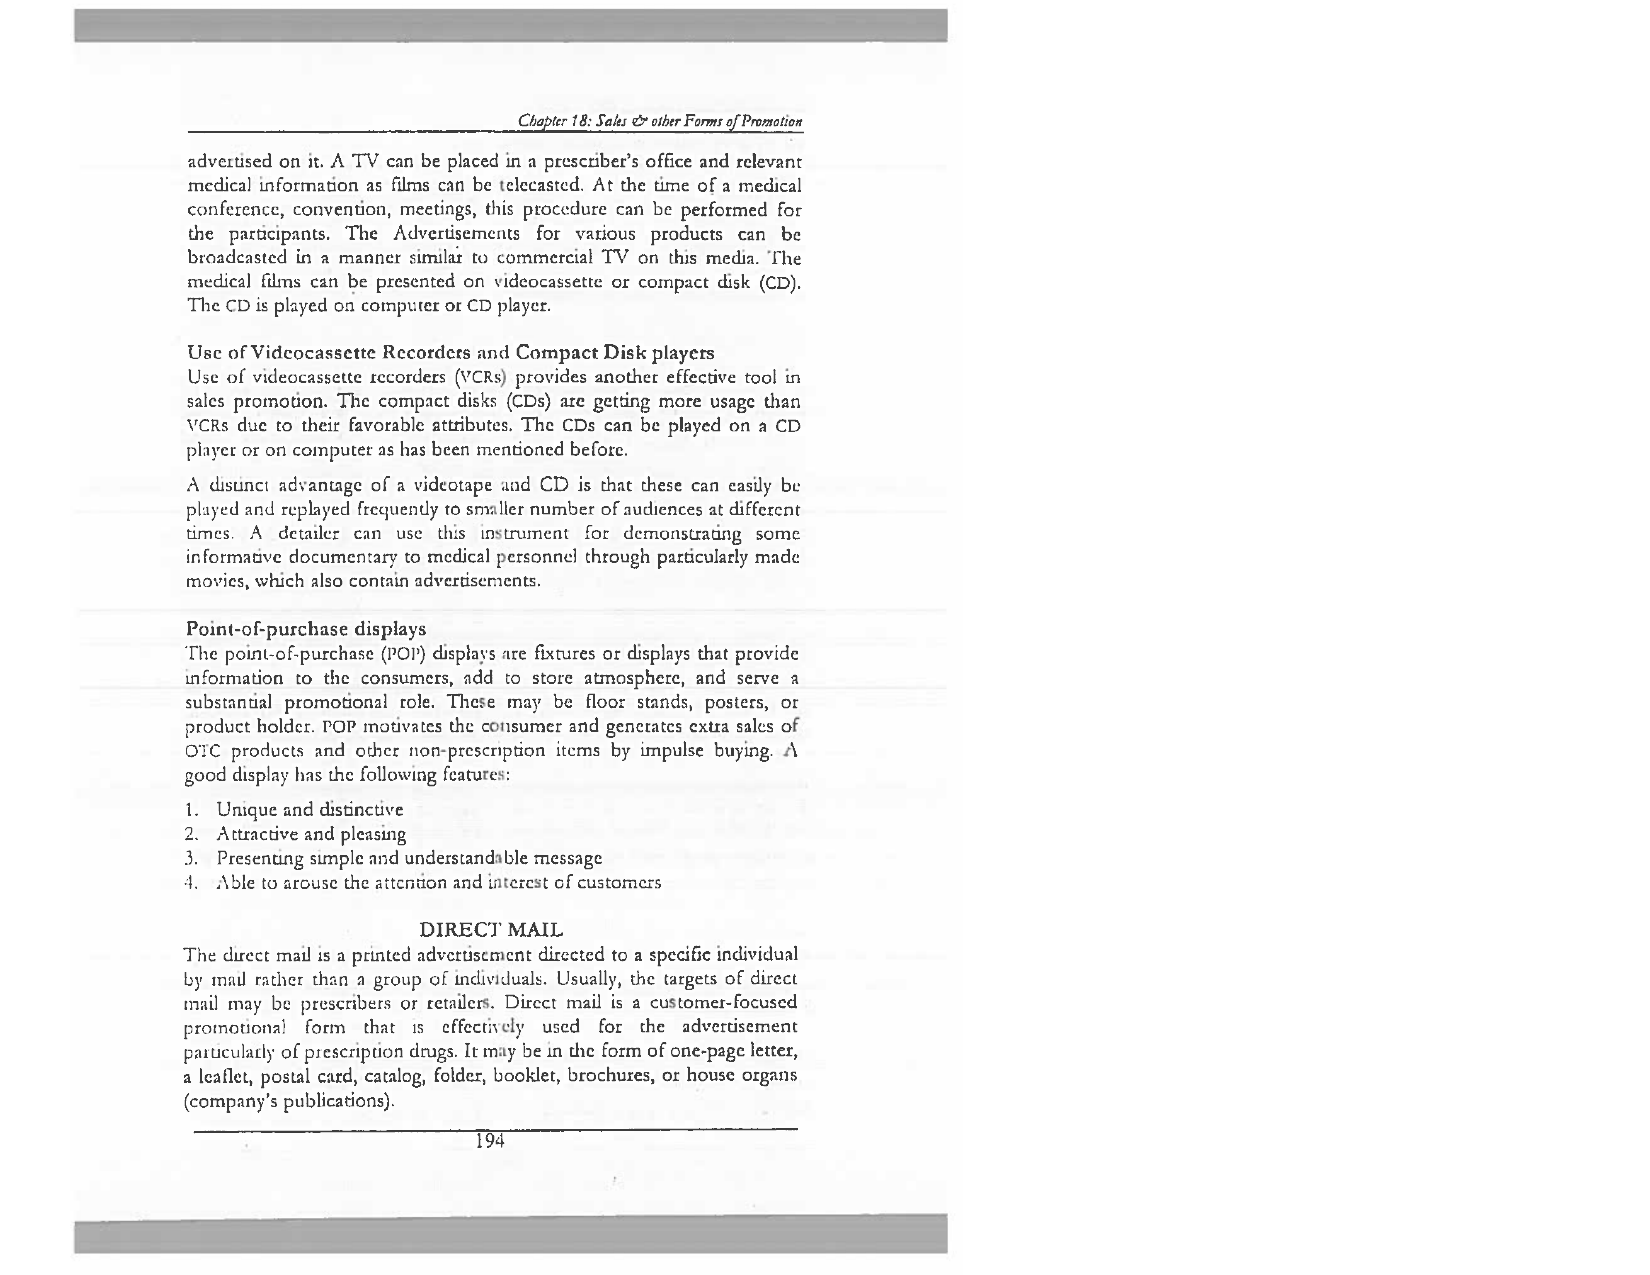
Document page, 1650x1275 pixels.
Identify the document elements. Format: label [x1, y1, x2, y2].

picture [70, 0, 963, 1275]
